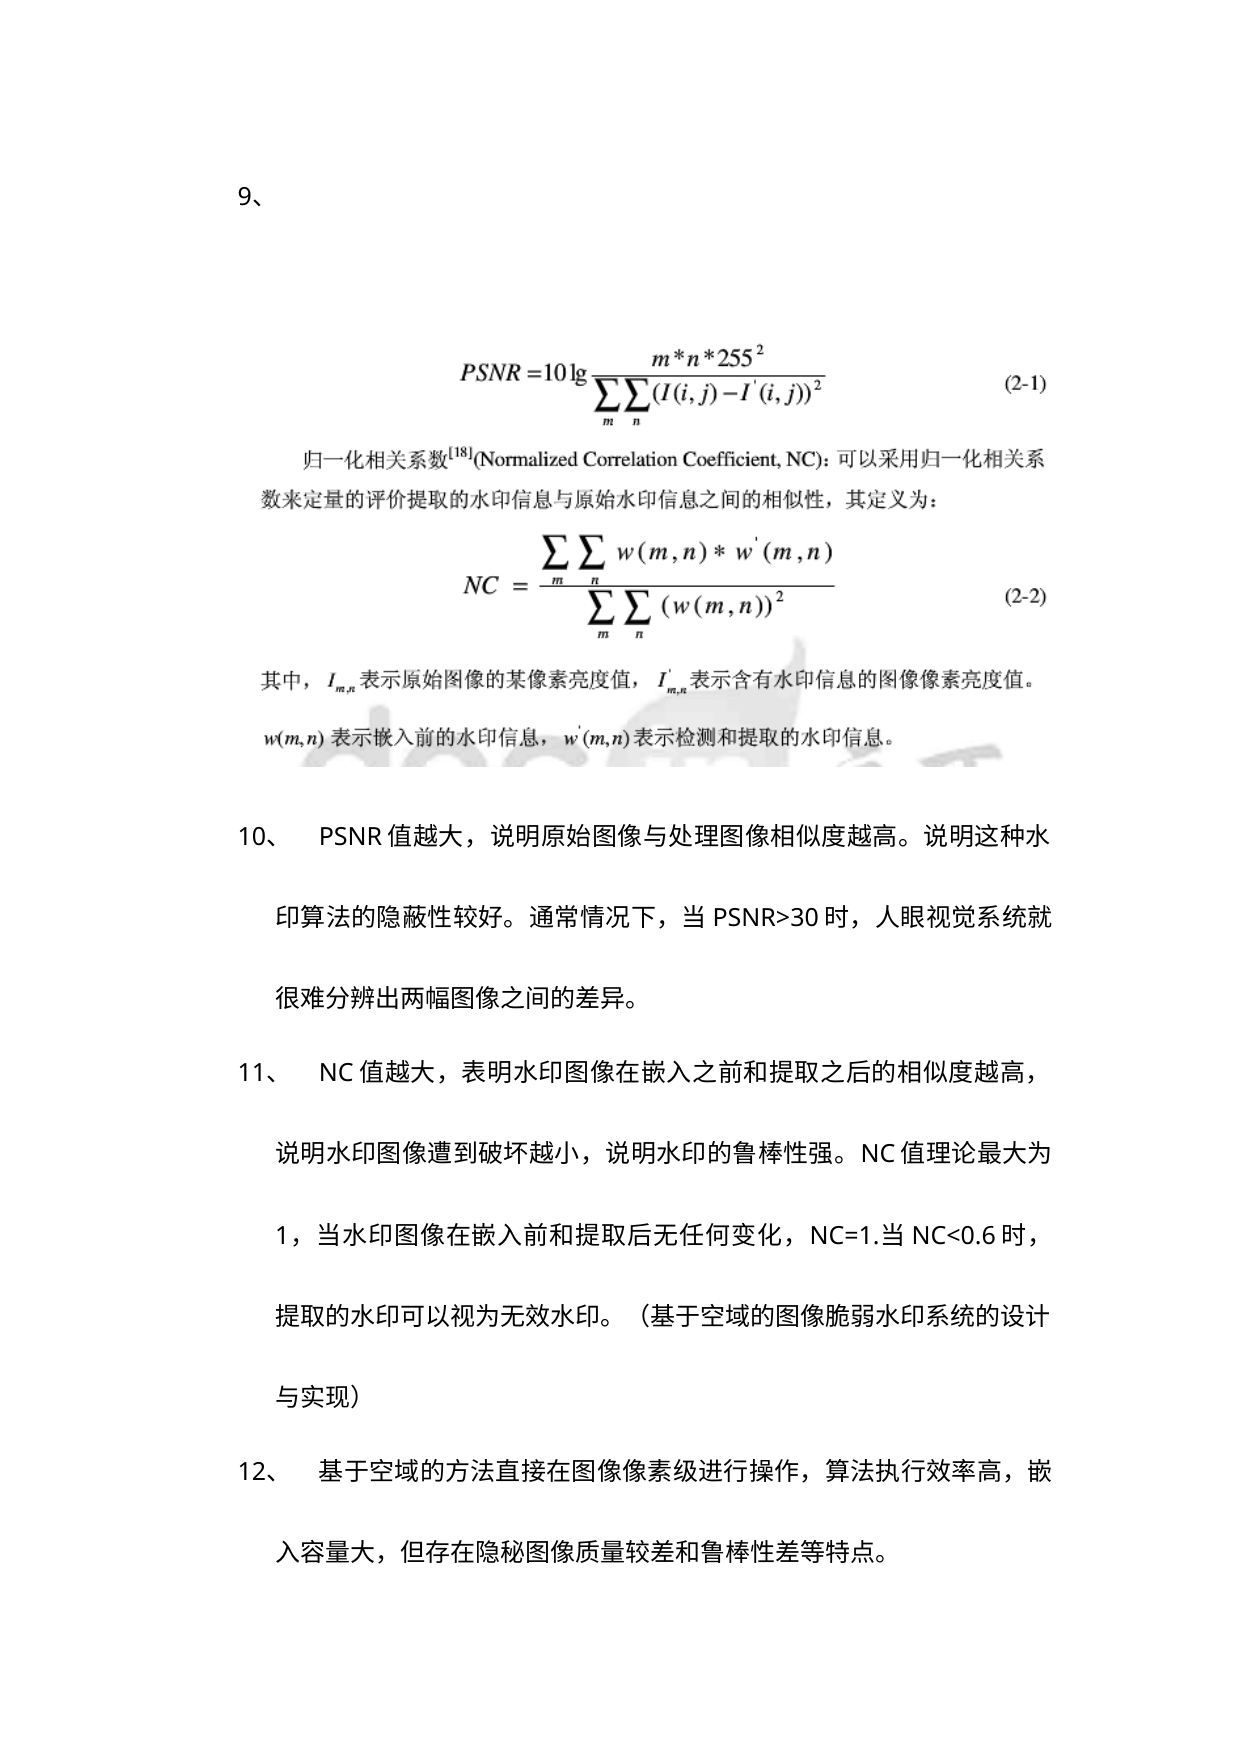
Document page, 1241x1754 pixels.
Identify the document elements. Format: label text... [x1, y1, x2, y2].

list 基于空域的方法直接在图像像素级进行操作，算法执行效率高，嵌入容量大，但存在隐秘图像质量较差和鲁棒性差等特点。 [237, 1437, 1053, 1583]
list PSNR值越大，说明原始图像与处理图像相似度越高。说明这种水印算法的隐蔽性较好。通常情况下，当PSNR>30时，人眼视觉系统就很难分辨出两幅图像之间的差异。 [237, 802, 1053, 1029]
picture [237, 340, 1103, 767]
list NC值越大，表明水印图像在嵌入之前和提取之后的相似度越高，说明水印图像遭到破坏越小，说明水印的鲁棒性强。NC值理论最大为1，当水印图像在嵌入前和提取后无任何变化，NC=1.当NC<0.6时，提取的水印可以视为无效水印。（基于空域的图像脆弱水印系统的设计与实现） [237, 1038, 1053, 1428]
